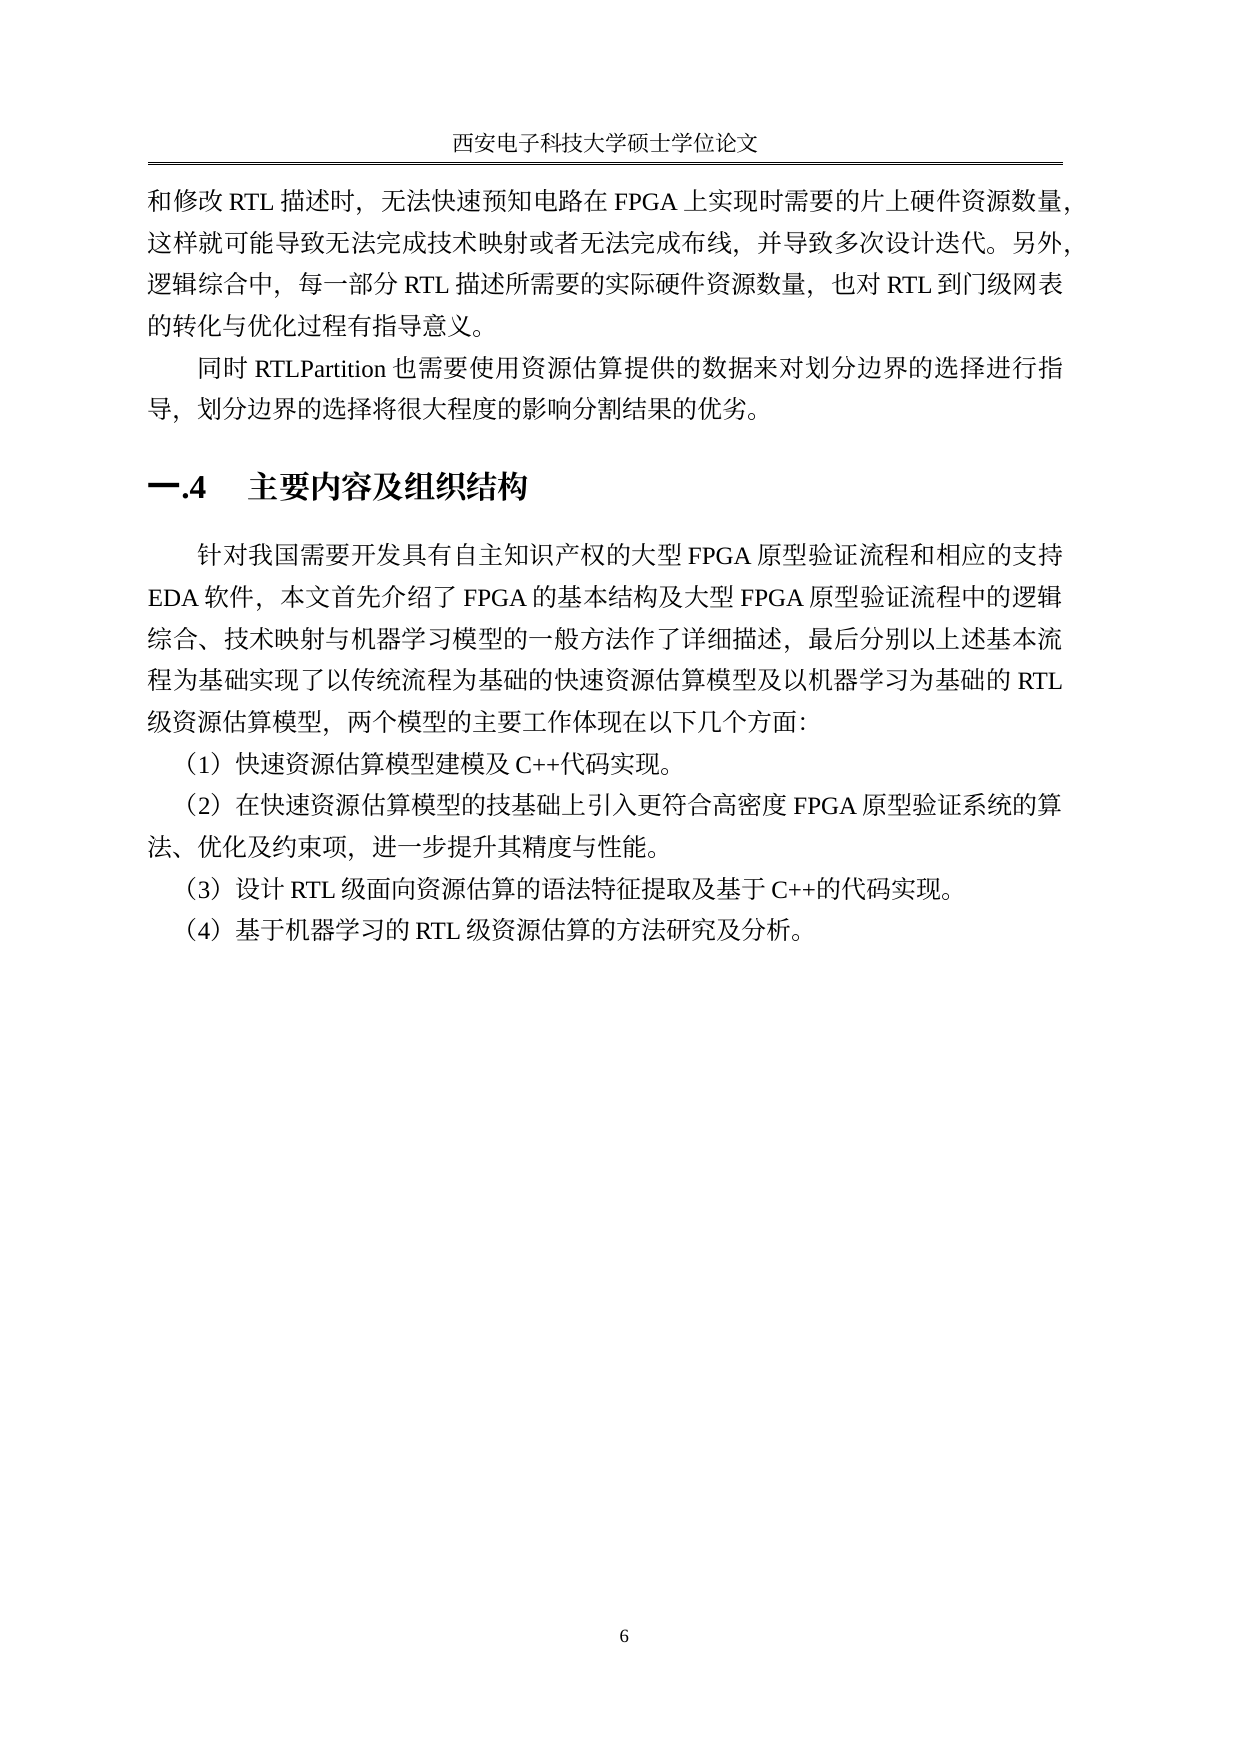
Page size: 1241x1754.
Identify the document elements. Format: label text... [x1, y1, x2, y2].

subtitle 主要内容及组织结构 [148, 465, 1063, 506]
text （2）在快速资源估算模型的技基础上引入更符合高密度FPGA原型验证系统的算法、优化及约束项，进一步提升其精度与性能。 [148, 781, 1063, 865]
text （1）快速资源估算模型建模及C++代码实现。 [148, 740, 1063, 781]
text （4）基于机器学习的RTL级资源估算的方法研究及分析。 [148, 906, 1063, 948]
text 同时RTLPartition也需要使用资源估算提供的数据来对划分边界的选择进行指导，划分边界的选择将很大程度的影响分割结果的优劣。 [148, 344, 1063, 427]
text （3）设计RTL级面向资源估算的语法特征提取及基于C++的代码实现。 [148, 865, 1063, 906]
text 针对我国需要开发具有自主知识产权的大型FPGA原型验证流程和相应的支持EDA软件，本文首先介绍了FPGA的基本结构及大型FPGA原型验证流程中的逻辑综合、技术映射与机器学习模型的一般方法作了详细描述，最后分别以上述基本流程为基础实现了以传统流程为基础的快速资源估算模型及以机器学习为基础的RTL级资源估算模型，两个模型的主要工作体现在以下几个方面： [148, 531, 1063, 740]
